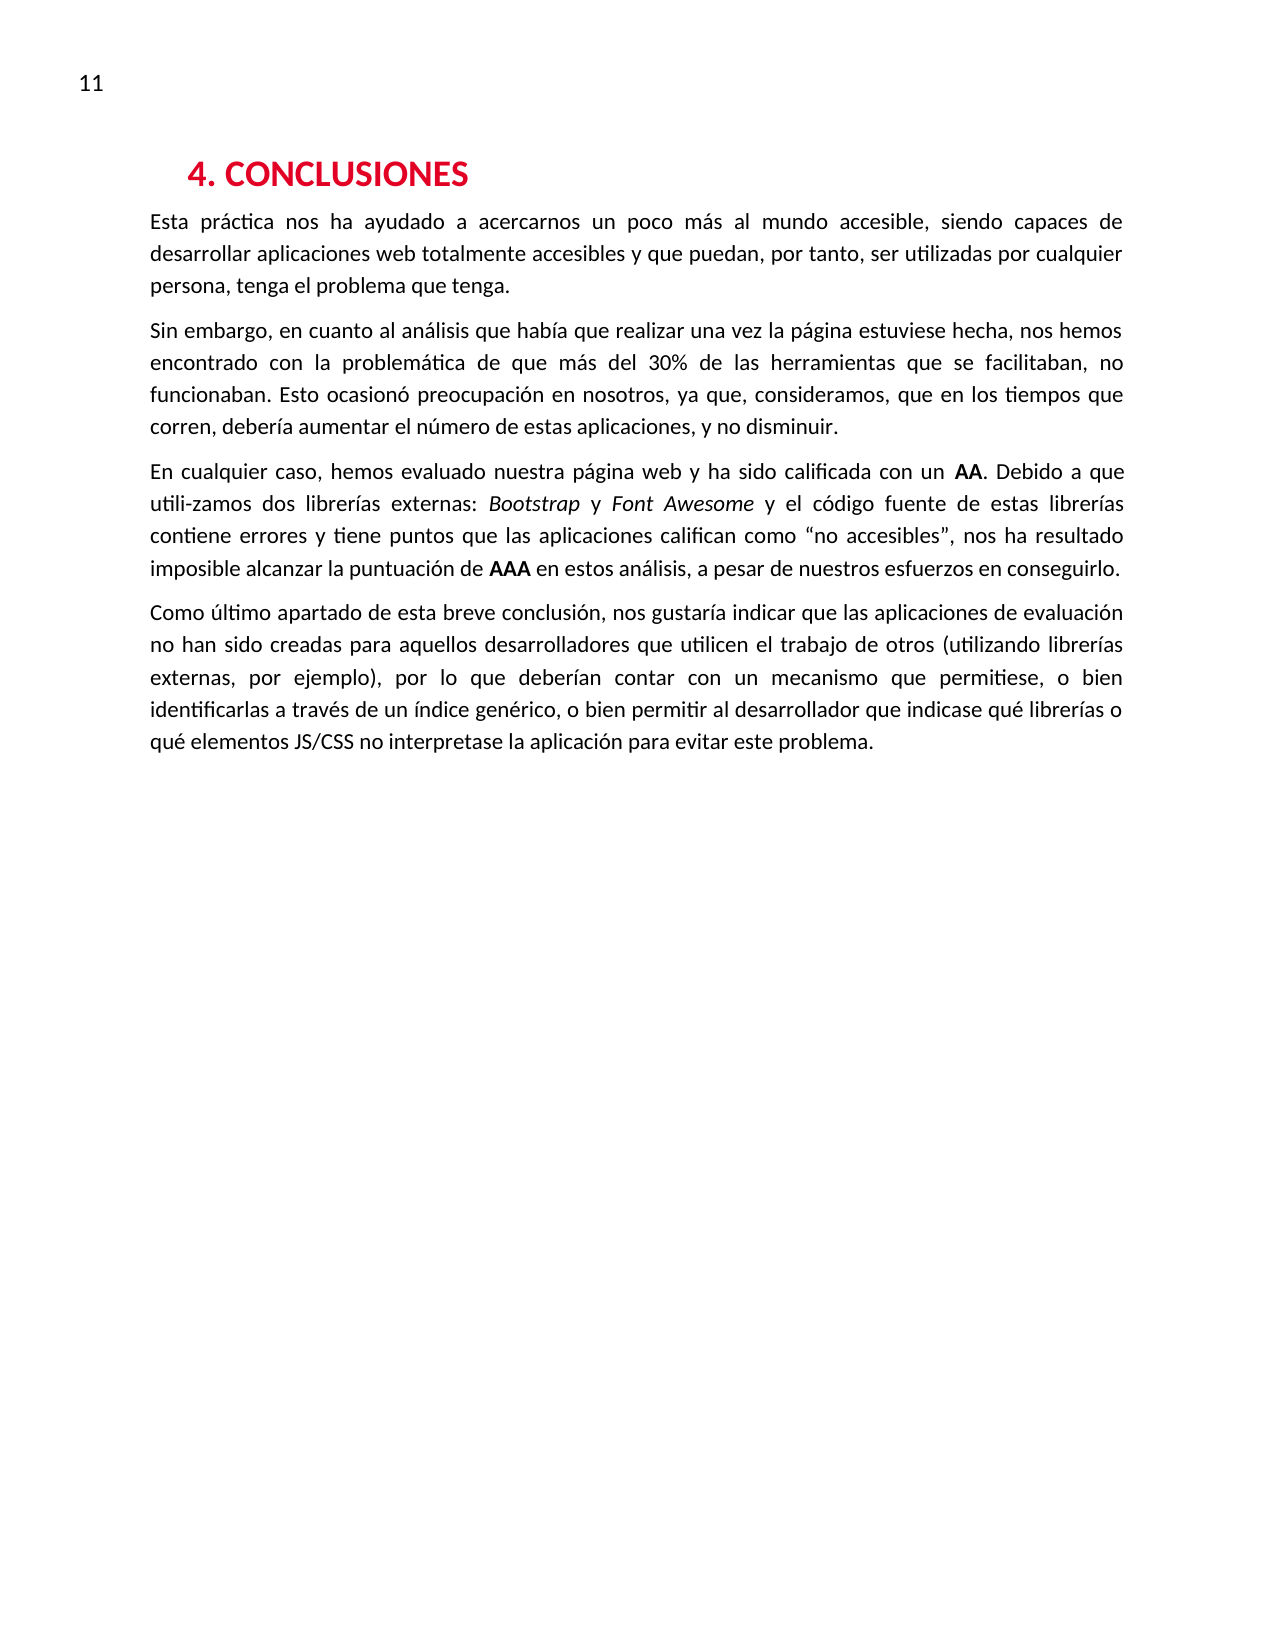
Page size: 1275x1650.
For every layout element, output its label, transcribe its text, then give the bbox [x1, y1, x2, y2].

subtitle CONCLUSIONES [187, 150, 1125, 196]
text En cualquier caso, hemos evaluado nuestra página web y ha sido calificada con un AA. Debido a que utili-zamos dos librerías externas: Bootstrap y Font Awesome y el código fuente de estas librerías contiene errores y tiene puntos que las aplicaciones califican como “no accesibles”, nos ha resultado imposible alcanzar la puntuación de AAA en estos análisis, a pesar de nuestros esfuerzos en conseguirlo. [150, 457, 1125, 582]
text Sin embargo, en cuanto al análisis que había que realizar una vez la página estuviese hecha, nos hemos encontrado con la problemática de que más del 30% de las herramientas que se facilitaban, no funcionaban. Esto ocasionó preocupación en nosotros, ya que, consideramos, que en los tiempos que corren, debería aumentar el número de estas aplicaciones, y no disminuir. [150, 316, 1125, 441]
text Como último apartado de esta breve conclusión, nos gustaría indicar que las aplicaciones de evaluación no han sido creadas para aquellos desarrolladores que utilicen el trabajo de otros (utilizando librerías externas, por ejemplo), por lo que deberían contar con un mecanismo que permitiese, o bien identificarlas a través de un índice genérico, o bien permitir al desarrollador que indicase qué librerías o qué elementos JS/CSS no interpretase la aplicación para evitar este problema. [150, 598, 1125, 755]
text Esta práctica nos ha ayudado a acercarnos un poco más al mundo accesible, siendo capaces de desarrollar aplicaciones web totalmente accesibles y que puedan, por tanto, ser utilizadas por cualquier persona, tenga el problema que tenga. [150, 207, 1125, 299]
